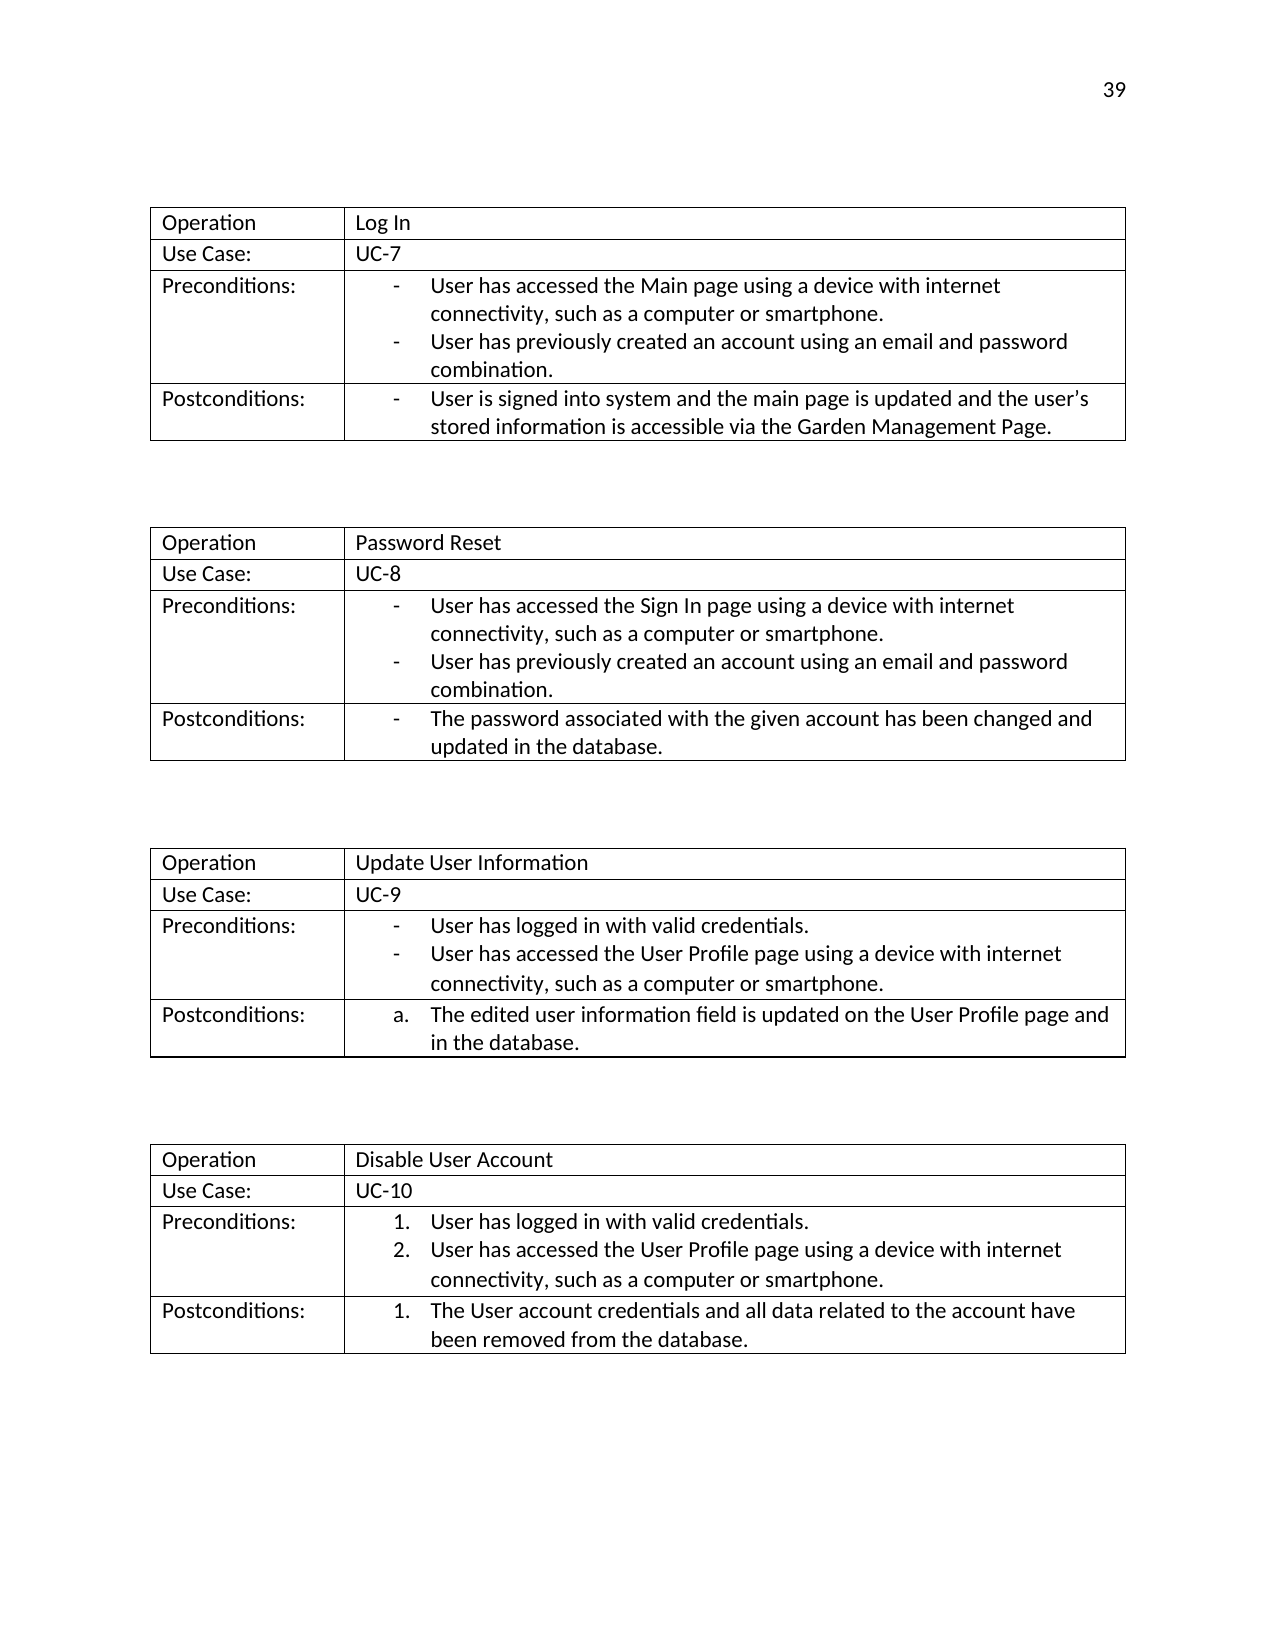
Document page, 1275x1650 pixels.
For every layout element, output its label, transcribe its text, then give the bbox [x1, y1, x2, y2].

table_cell User has accessed the Main page using a device with internet connectivity, such as a computer or smartphone. User has previously created an account using an email and password combination. [345, 271, 1125, 383]
table_cell Preconditions: [151, 591, 344, 703]
table_cell The password associated with the given account has been changed and updated in the database. [345, 704, 1125, 760]
table_cell UC-9 [345, 880, 1125, 910]
table_header Update User Information [345, 849, 1125, 879]
table_header Password Reset [345, 528, 1125, 558]
table_header Operation [151, 208, 344, 238]
table_cell The edited user information field is updated on the User Profile page and in the database. [345, 1000, 1125, 1056]
table_cell User has logged in with valid credentials. User has accessed the User Profile page using a device with internet connectivity, such as a computer or smartphone. [345, 1207, 1125, 1296]
table_cell UC-8 [345, 560, 1125, 590]
table_cell User has logged in with valid credentials. User has accessed the User Profile page using a device with internet connectivity, such as a computer or smartphone. [345, 911, 1125, 999]
table_cell Preconditions: [151, 911, 344, 999]
table_cell Preconditions: [151, 271, 344, 383]
table_header Operation [151, 528, 344, 558]
table_cell The User account credentials and all data related to the account have been removed from the database. [345, 1297, 1125, 1353]
table_cell Use Case: [151, 240, 344, 270]
table_cell Preconditions: [151, 1207, 344, 1296]
table_cell Postconditions: [151, 704, 344, 760]
table_cell Use Case: [151, 1176, 344, 1206]
table_cell User is signed into system and the main page is updated and the user’s stored information is accessible via the Garden Management Page. [345, 384, 1125, 440]
table_cell Postconditions: [151, 384, 344, 440]
table_cell Use Case: [151, 880, 344, 910]
table_header Operation [151, 849, 344, 879]
table_header Disable User Account [345, 1145, 1125, 1175]
table_cell User has accessed the Sign In page using a device with internet connectivity, such as a computer or smartphone. User has previously created an account using an email and password combination. [345, 591, 1125, 703]
table_cell UC-10 [345, 1176, 1125, 1206]
table_cell Postconditions: [151, 1000, 344, 1056]
table_cell UC-7 [345, 240, 1125, 270]
table_header Log In [345, 208, 1125, 238]
table_cell Use Case: [151, 560, 344, 590]
table_cell Postconditions: [151, 1297, 344, 1353]
table_header Operation [151, 1145, 344, 1175]
